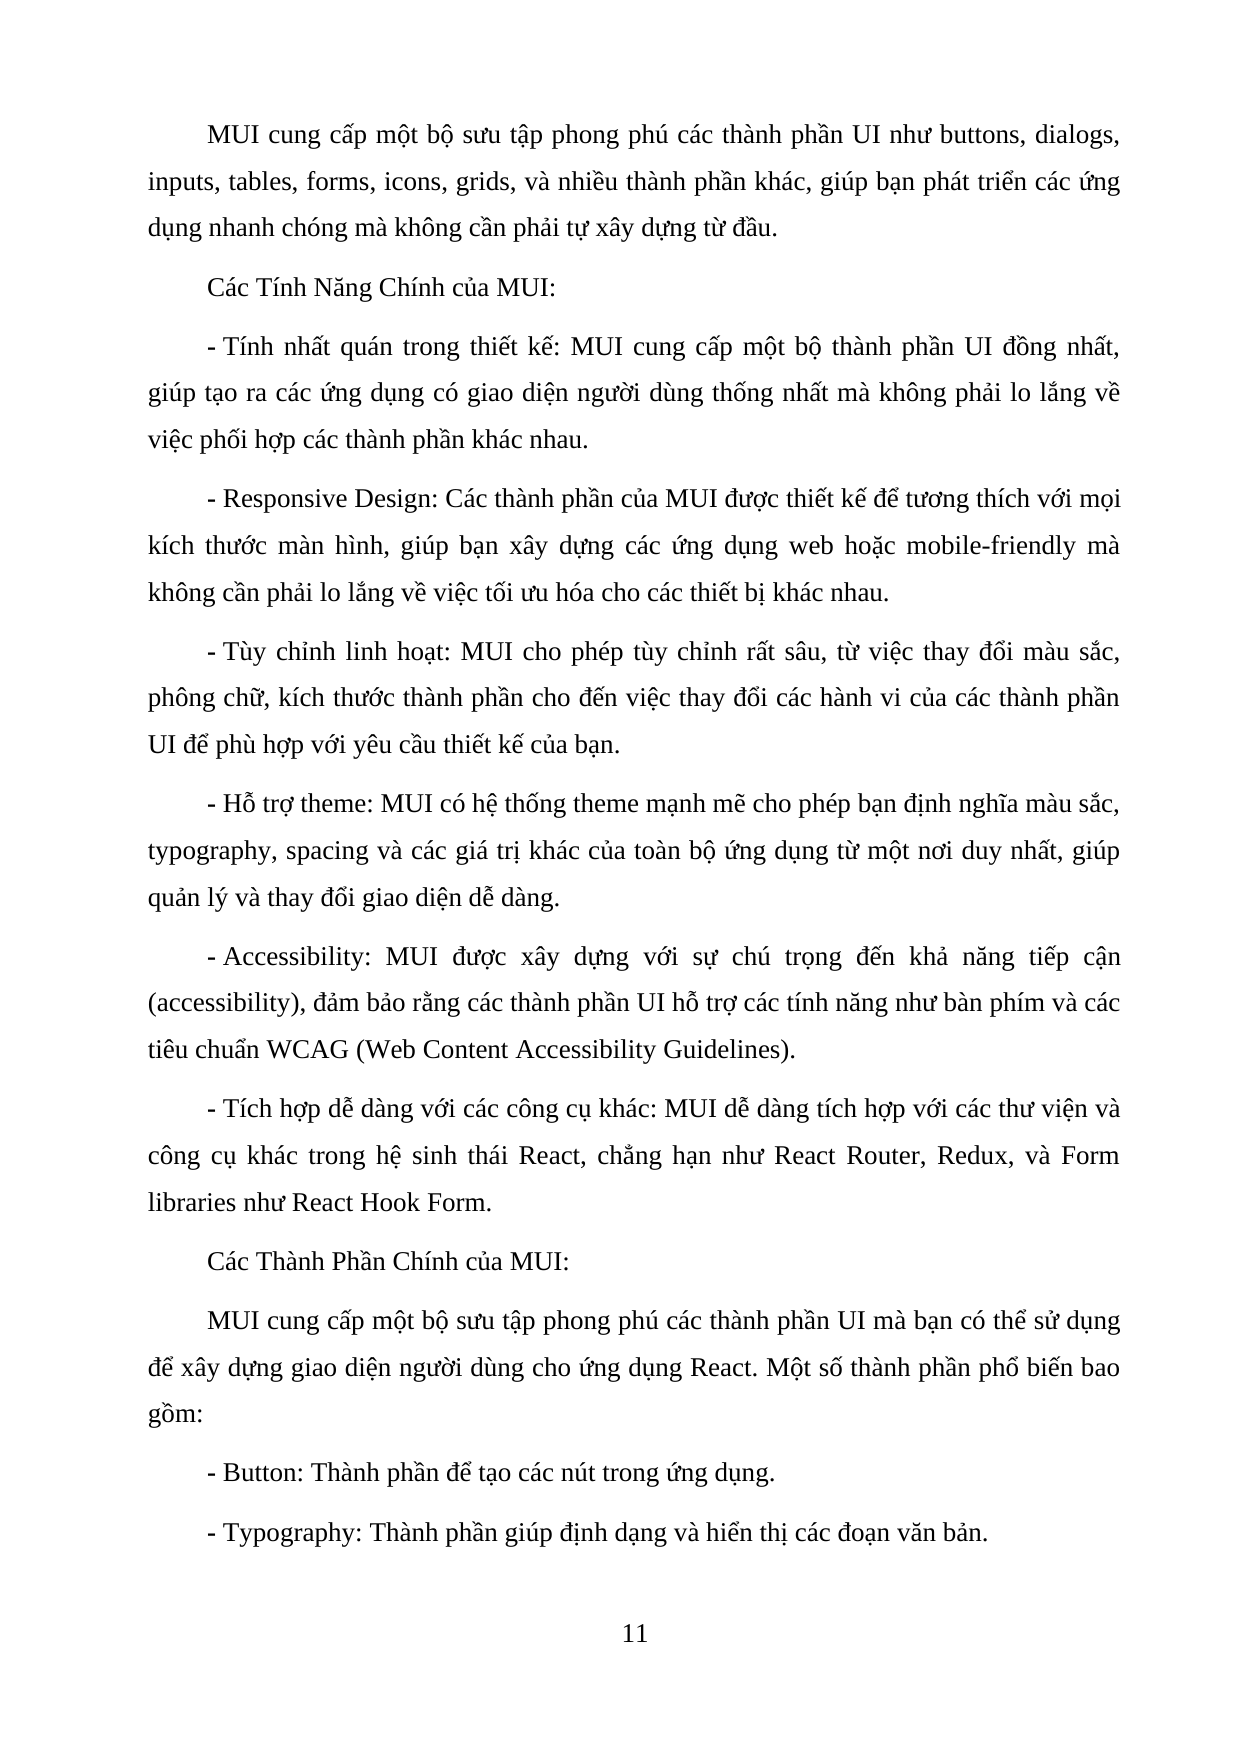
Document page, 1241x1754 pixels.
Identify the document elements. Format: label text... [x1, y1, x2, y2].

list Accessibility: MUI được xây dựng với sự chú trọng đến khả năng tiếp cận (accessibility), đảm bảo rằng các thành phần UI hỗ trợ các tính năng như bàn phím và các tiêu chuẩn WCAG (Web Content Accessibility Guidelines). [148, 940, 1122, 1064]
text Các Tính Năng Chính của MUI: [148, 271, 1122, 302]
list Typography: Thành phần giúp định dạng và hiển thị các đoạn văn bản. [148, 1516, 1122, 1547]
list Responsive Design: Các thành phần của MUI được thiết kế để tương thích với mọi kích thước màn hình, giúp bạn xây dựng các ứng dụng web hoặc mobile-friendly mà không cần phải lo lắng về việc tối ưu hóa cho các thiết bị khác nhau. [148, 482, 1122, 607]
list Tính nhất quán trong thiết kế: MUI cung cấp một bộ thành phần UI đồng nhất, giúp tạo ra các ứng dụng có giao diện người dùng thống nhất mà không phải lo lắng về việc phối hợp các thành phần khác nhau. [148, 330, 1122, 454]
list Button: Thành phần để tạo các nút trong ứng dụng. [148, 1456, 1122, 1488]
text MUI cung cấp một bộ sưu tập phong phú các thành phần UI mà bạn có thể sử dụng để xây dựng giao diện người dùng cho ứng dụng React. Một số thành phần phổ biến bao gồm: [148, 1304, 1122, 1428]
list Tích hợp dễ dàng với các công cụ khác: MUI dễ dàng tích hợp với các thư viện và công cụ khác trong hệ sinh thái React, chẳng hạn như React Router, Redux, và Form libraries như React Hook Form. [148, 1092, 1122, 1217]
text MUI cung cấp một bộ sưu tập phong phú các thành phần UI như buttons, dialogs, inputs, tables, forms, icons, grids, và nhiều thành phần khác, giúp bạn phát triển các ứng dụng nhanh chóng mà không cần phải tự xây dựng từ đầu. [148, 118, 1122, 243]
list Hỗ trợ theme: MUI có hệ thống theme mạnh mẽ cho phép bạn định nghĩa màu sắc, typography, spacing và các giá trị khác của toàn bộ ứng dụng từ một nơi duy nhất, giúp quản lý và thay đổi giao diện dễ dàng. [148, 787, 1122, 912]
text Các Thành Phần Chính của MUI: [148, 1245, 1122, 1276]
list Tùy chỉnh linh hoạt: MUI cho phép tùy chỉnh rất sâu, từ việc thay đổi màu sắc, phông chữ, kích thước thành phần cho đến việc thay đổi các hành vi của các thành phần UI để phù hợp với yêu cầu thiết kế của bạn. [148, 635, 1122, 759]
